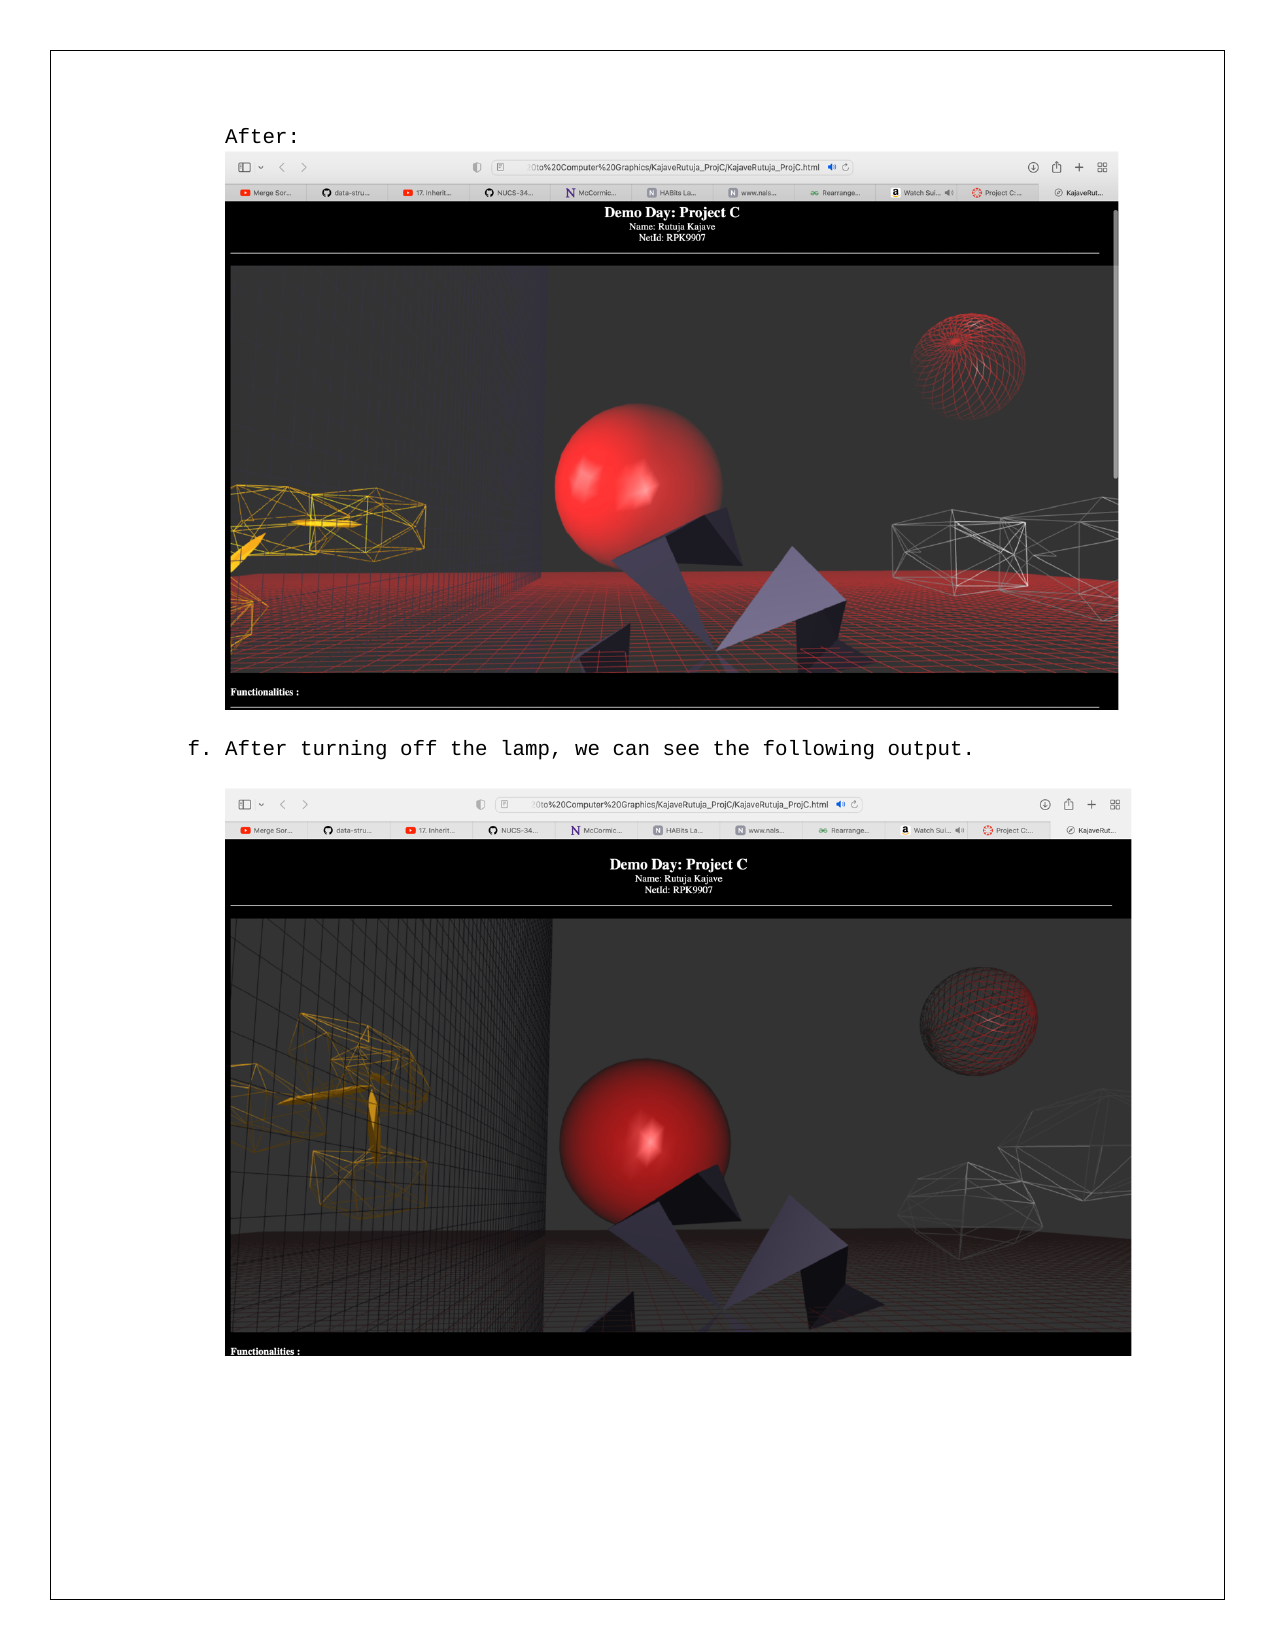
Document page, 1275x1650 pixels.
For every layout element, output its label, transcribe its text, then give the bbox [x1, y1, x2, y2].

list After turning off the lamp, we can see the following output. [187, 738, 1200, 761]
picture [225, 788, 1132, 1356]
list After: [225, 126, 1200, 150]
picture [225, 151, 1119, 710]
